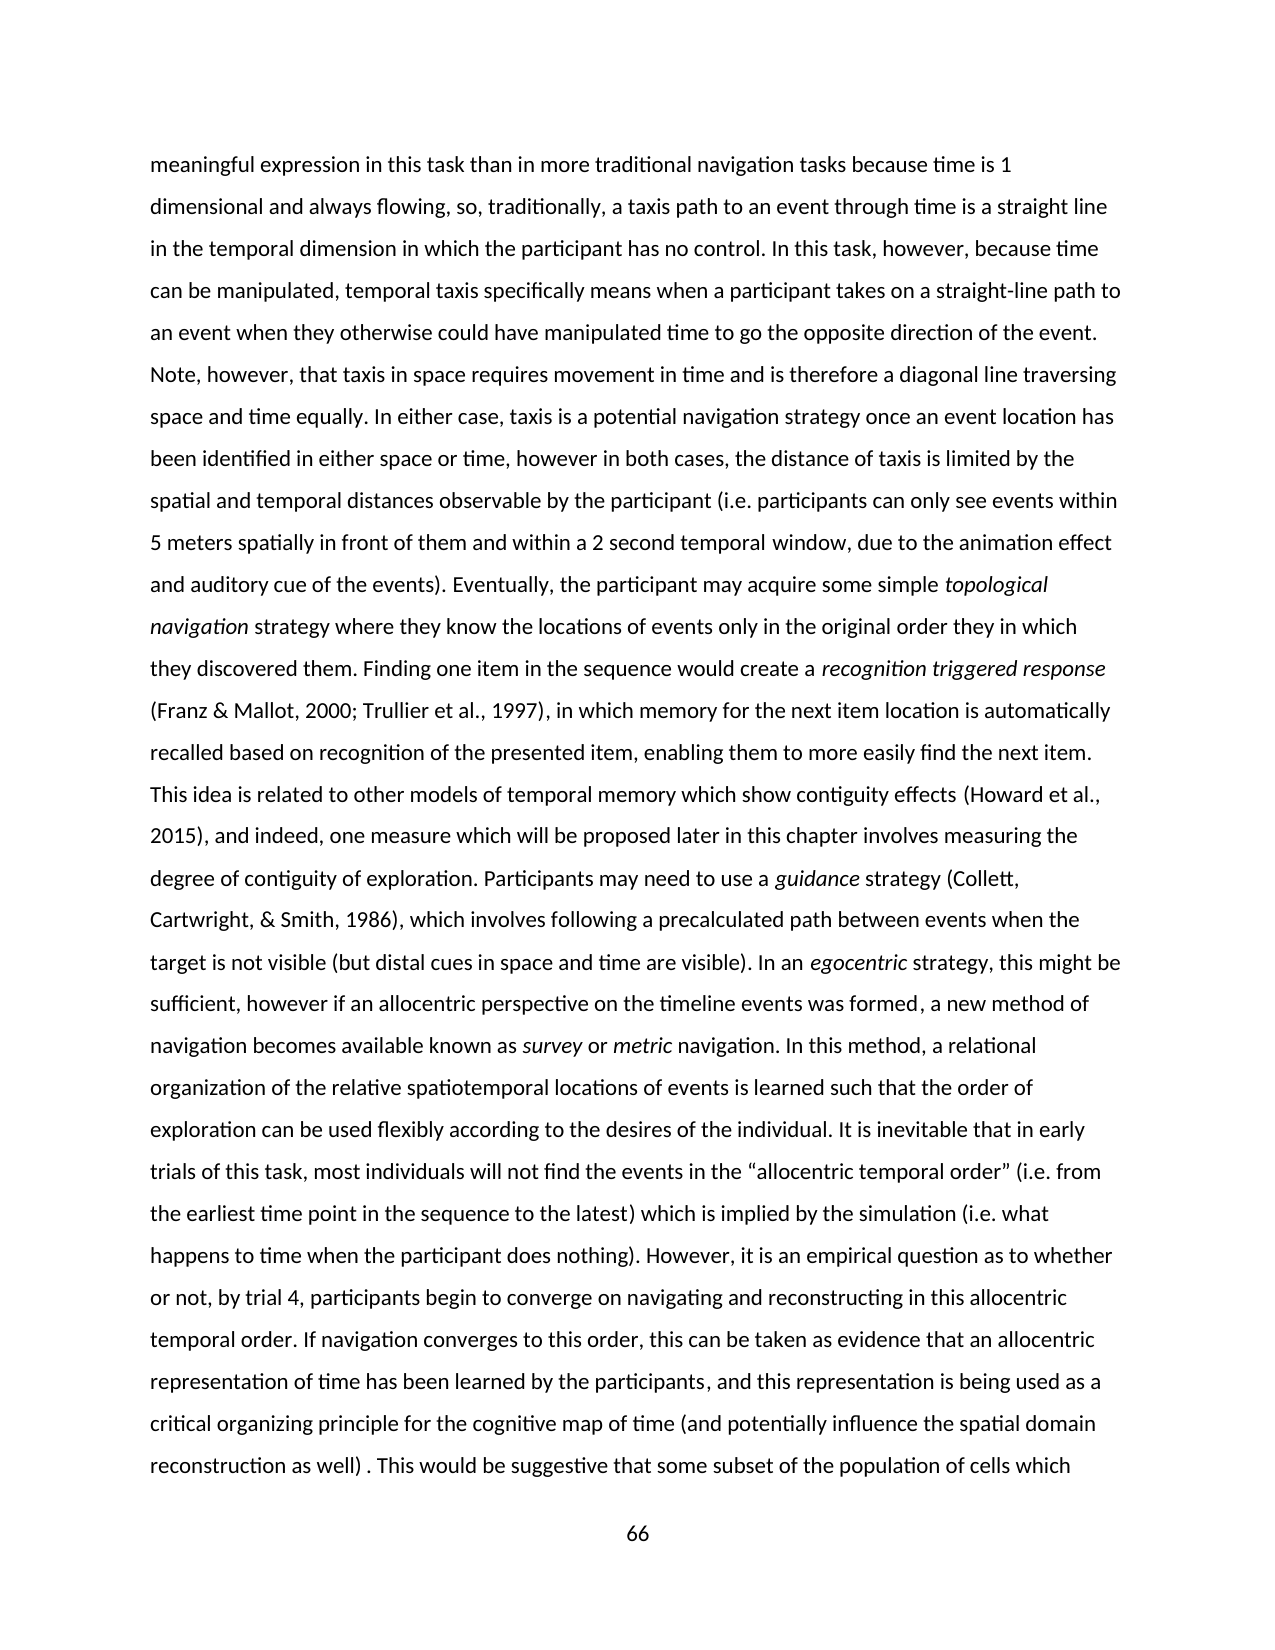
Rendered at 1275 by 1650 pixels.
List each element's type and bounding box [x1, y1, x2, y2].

text [150, 150, 1125, 1479]
